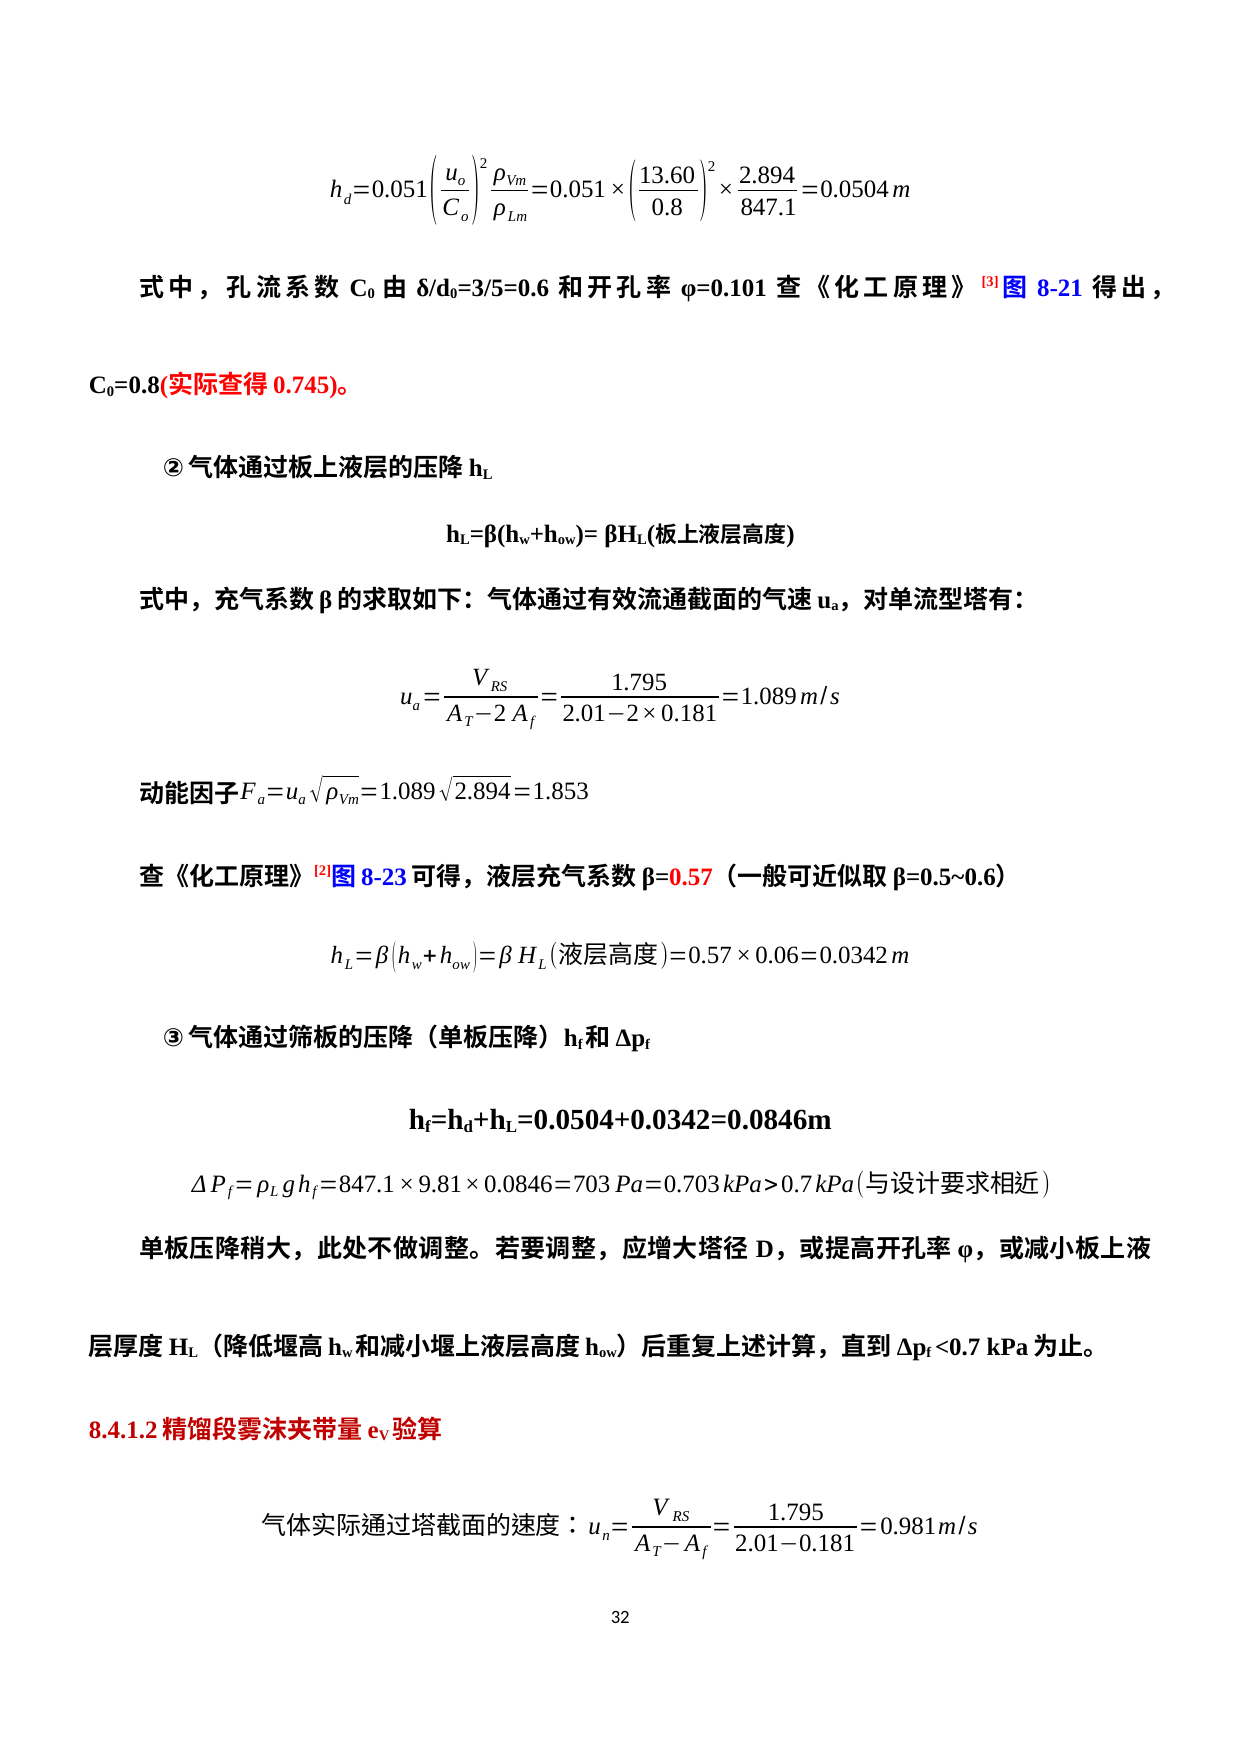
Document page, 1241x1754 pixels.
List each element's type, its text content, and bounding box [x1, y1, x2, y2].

text hL=β(hw+how)= βHL(板上液层高度) [89, 517, 1152, 549]
text hf=hd+hL=0.0504+0.0342=0.0846m [89, 1087, 1152, 1152]
text 单板压降稍大，此处不做调整。若要调整，应增大塔径D，或提高开孔率φ，或减小板上液层厚度HL（降低堰高hw和减小堰上液层高度how）后重复上述计算，直到Δpf <0.7 kPa为止。 [89, 1214, 1152, 1377]
text 8.4.1.2精馏段雾沫夹带量eV验算 [89, 1395, 1152, 1460]
text ③气体通过筛板的压降（单板压降）hf和Δpf [163, 1003, 1152, 1068]
text ②气体通过板上液层的压降hL [163, 433, 1152, 498]
text 式中，充气系数β的求取如下：气体通过有效流通截面的气速ua，对单流型塔有： [89, 565, 1152, 630]
text 式中，孔流系数C0由δ/d0=3/5=0.6和开孔率φ=0.101查《化工原理》[3]图8-21得出，C0=0.8(实际查得0.745)。 [89, 253, 1152, 415]
text 查《化工原理》[2]图8-23可得，液层充气系数β=0.57（一般可近似取β=0.5~0.6） [89, 842, 1152, 907]
text 动能因子 [89, 759, 1152, 824]
